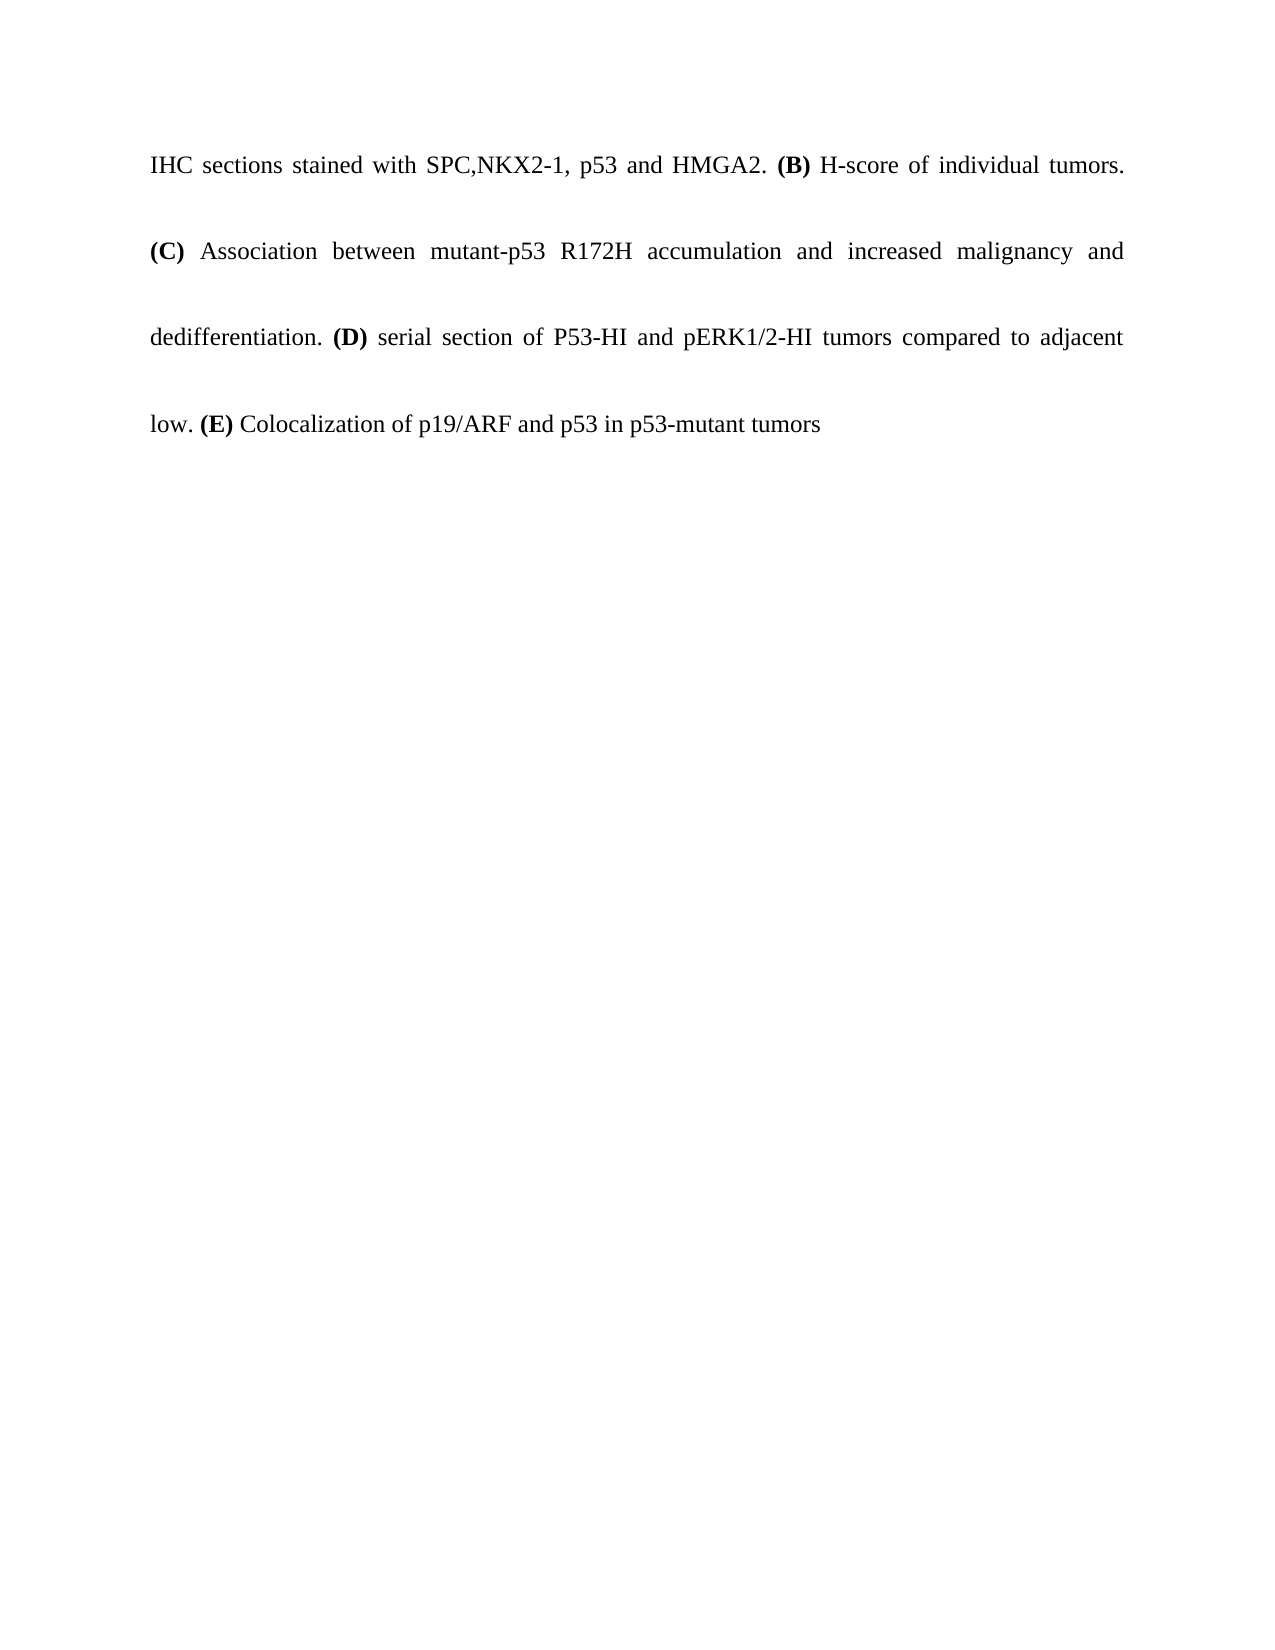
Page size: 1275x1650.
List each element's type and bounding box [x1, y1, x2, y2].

text [150, 150, 1125, 437]
